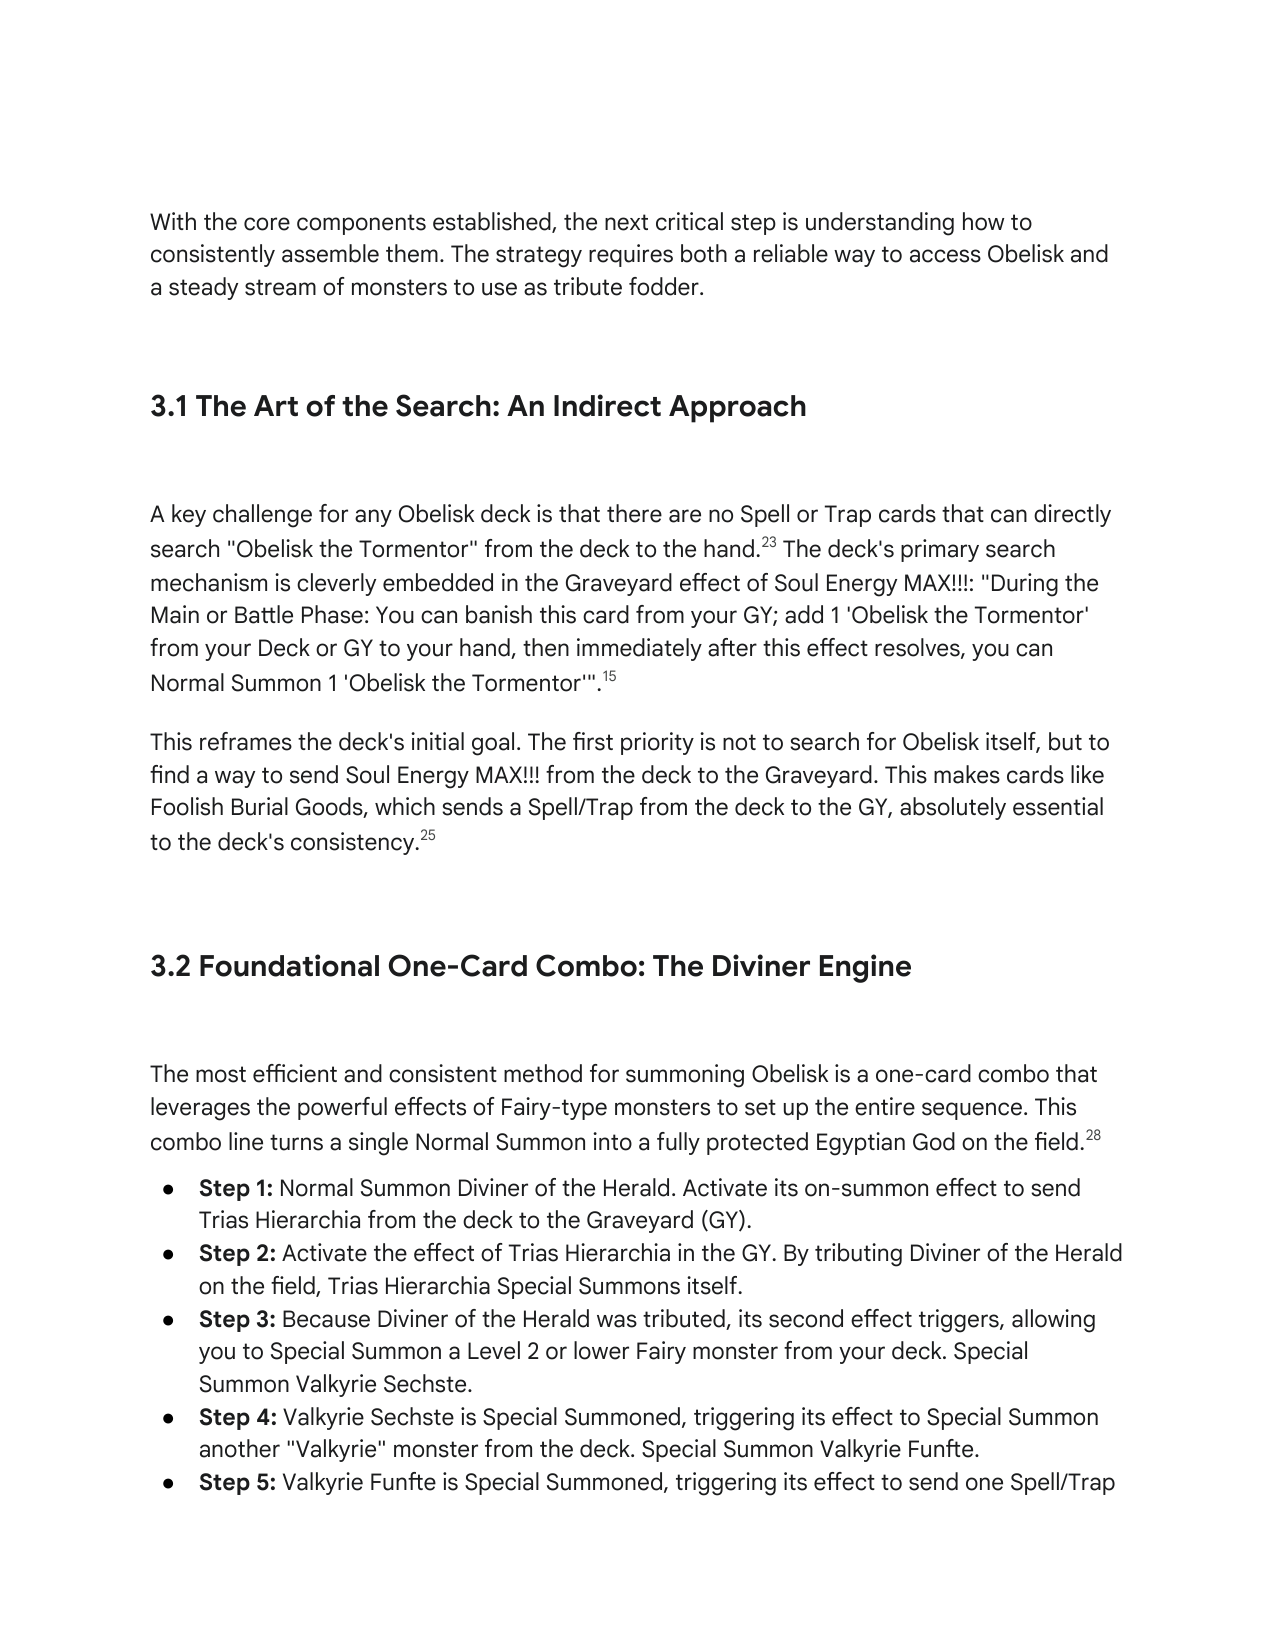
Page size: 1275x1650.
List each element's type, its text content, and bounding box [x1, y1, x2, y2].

list Step 2: Activate the effect of Trias Hierarchia in the GY. By tributing Diviner of the Herald on the field, Trias Hierarchia Special Summons itself. [161, 1239, 1125, 1301]
text With the core components established, the next critical step is understanding how to consistently assemble them. The strategy requires both a reliable way to access Obelisk and a steady stream of monsters to use as tribute fodder. [150, 208, 1125, 302]
subtitle 3.2 Foundational One-Card Combo: The Diviner Engine [150, 948, 1125, 985]
text A key challenge for any Obelisk deck is that there are no Spell or Trap cards that can directly search "Obelisk the Tormentor" from the deck to the hand.23 The deck's primary search mechanism is cleverly embedded in the Graveyard effect of Soul Energy MAX!!!: "During the Main or Battle Phase: You can banish this card from your GY; add 1 'Obelisk the Tormentor' from your Deck or GY to your hand, then immediately after this effect resolves, you can Normal Summon 1 'Obelisk the Tormentor'".15 [150, 500, 1125, 699]
list Step 3: Because Diviner of the Herald was tributed, its second effect triggers, allowing you to Special Summon a Level 2 or lower Fairy monster from your deck. Special Summon Valkyrie Sechste. [161, 1305, 1125, 1399]
subtitle 3.1 The Art of the Search: An Indirect Approach [150, 388, 1125, 425]
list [161, 1468, 1125, 1497]
list Step 4: Valkyrie Sechste is Special Summoned, triggering its effect to Special Summon another "Valkyrie" monster from the deck. Special Summon Valkyrie Funfte. [161, 1403, 1125, 1464]
list Step 1: Normal Summon Diviner of the Herald. Activate its on-summon effect to send Trias Hierarchia from the deck to the Graveyard (GY). [161, 1174, 1125, 1236]
text The most efficient and consistent method for summoning Obelisk is a one-card combo that leverages the powerful effects of Fairy-type monsters to set up the entire sequence. This combo line turns a single Normal Summon into a fully protected Egyptian God on the field.28 [150, 1060, 1125, 1157]
text This reframes the deck's initial goal. The first priority is not to search for Obelisk itself, but to find a way to send Soul Energy MAX!!! from the deck to the Graveyard. This makes cards like Foolish Burial Goods, which sends a Spell/Trap from the deck to the GY, absolutely essential to the deck's consistency.25 [150, 728, 1125, 858]
